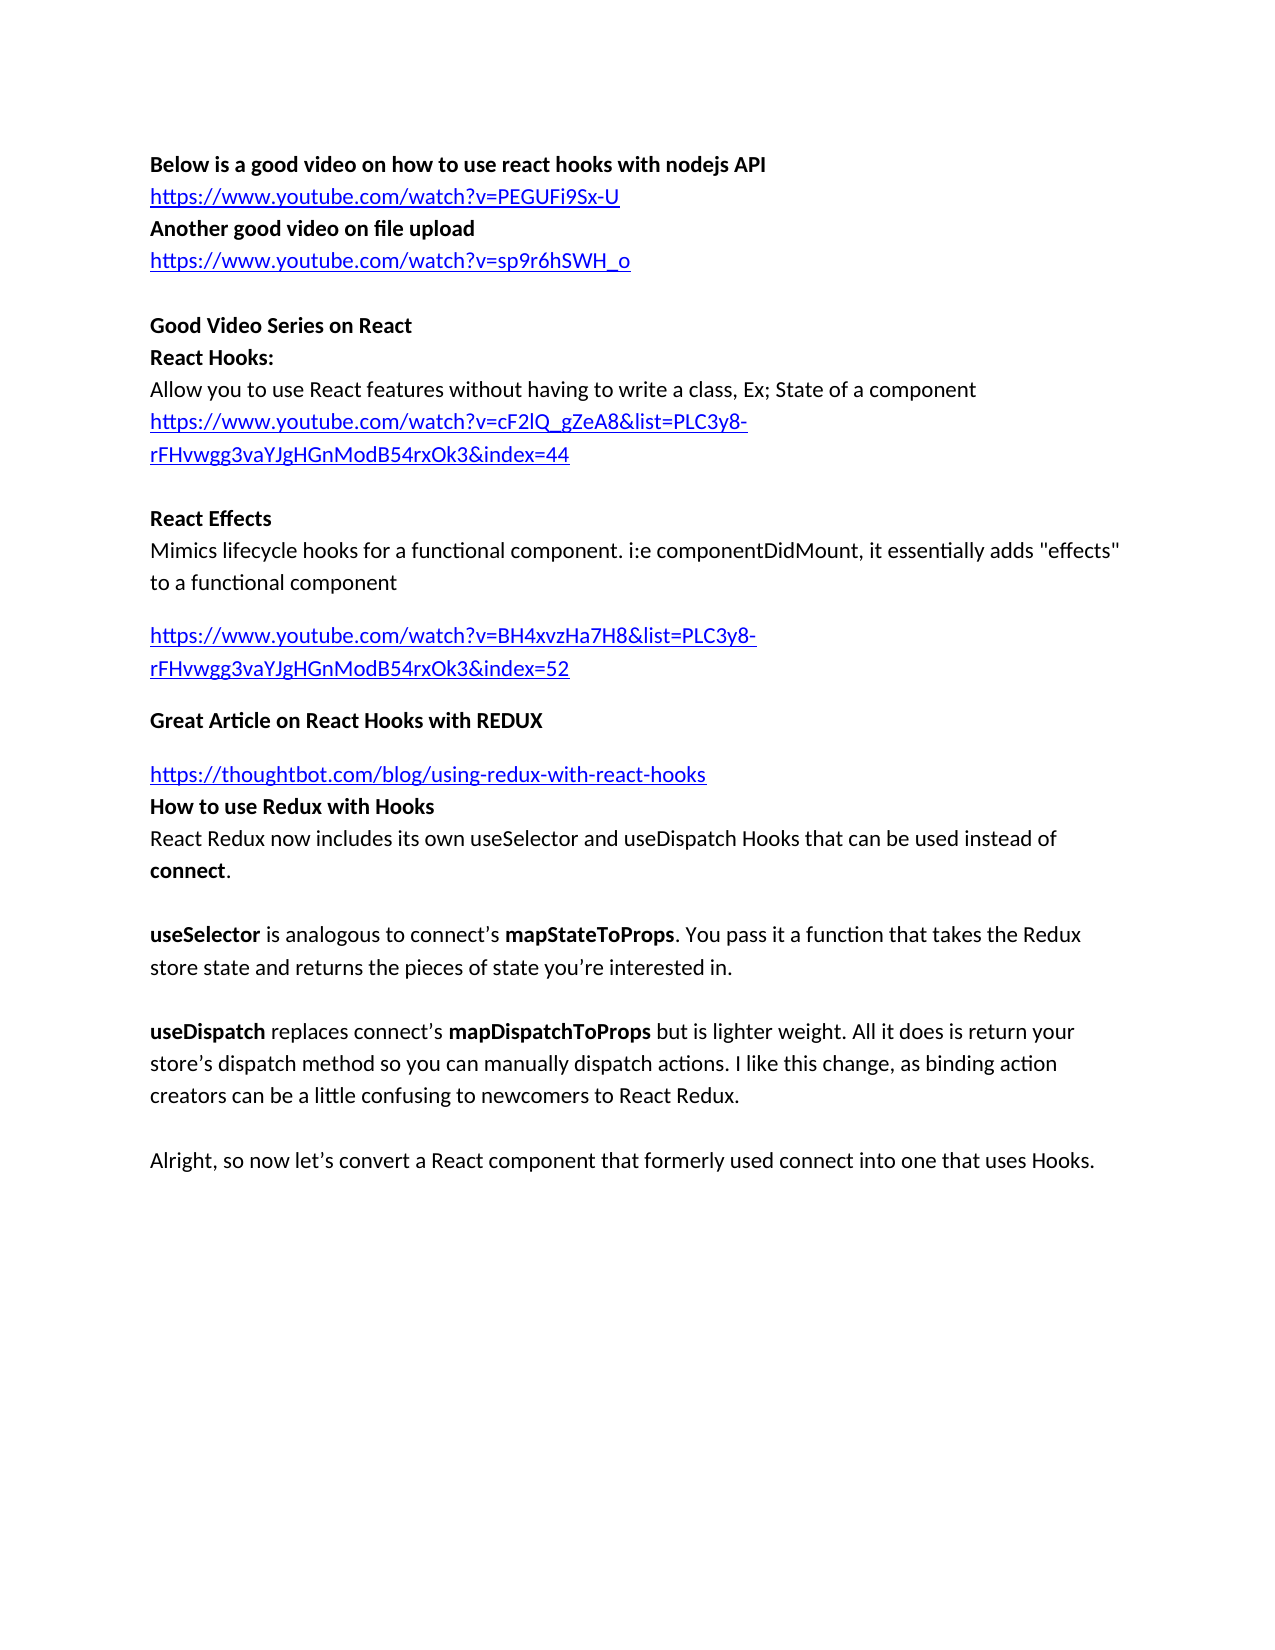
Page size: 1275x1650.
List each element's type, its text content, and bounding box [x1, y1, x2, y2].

text useSelector is analogous to connect’s mapStateToProps. You pass it a function that takes the Redux store state and returns the pieces of state you’re interested in. [150, 921, 1125, 981]
text Below is a good video on how to use react hooks with nodejs API [150, 150, 1125, 178]
text useDispatch replaces connect’s mapDispatchToProps but is lighter weight. All it does is return your store’s dispatch method so you can manually dispatch actions. I like this change, as binding action creators can be a little confusing to newcomers to React Redux. [150, 1017, 1125, 1109]
text https://www.youtube.com/watch?v=BH4xvzHa7H8&list=PLC3y8-rFHvwgg3vaYJgHGnModB54rxOk3&index=52 [150, 621, 1125, 682]
text React Redux now includes its own useSelector and useDispatch Hooks that can be used instead of connect. [150, 824, 1125, 884]
text https://www.youtube.com/watch?v=cF2lQ_gZeA8&list=PLC3y8-rFHvwgg3vaYJgHGnModB54rxOk3&index=44 React Effects Mimics lifecycle hooks for a functional component. i:e componentDidMount, it essentially adds "effects" to a functional component [150, 407, 1125, 596]
text https://thoughtbot.com/blog/using-redux-with-react-hooks How to use Redux with Hooks [150, 760, 1125, 820]
text Great Article on React Hooks with REDUX [150, 707, 1125, 735]
text React Hooks: [150, 343, 1125, 371]
text Good Video Series on React [150, 311, 1125, 339]
text Alright, so now let’s convert a React component that formerly used connect into one that uses Hooks. [150, 1146, 1125, 1174]
text Allow you to use React features without having to write a class, Ex; State of a component [150, 375, 1125, 403]
text https://www.youtube.com/watch?v=PEGUFi9Sx-U Another good video on file upload https://www.youtube.com/watch?v=sp9r6hSWH_o [150, 182, 1125, 307]
